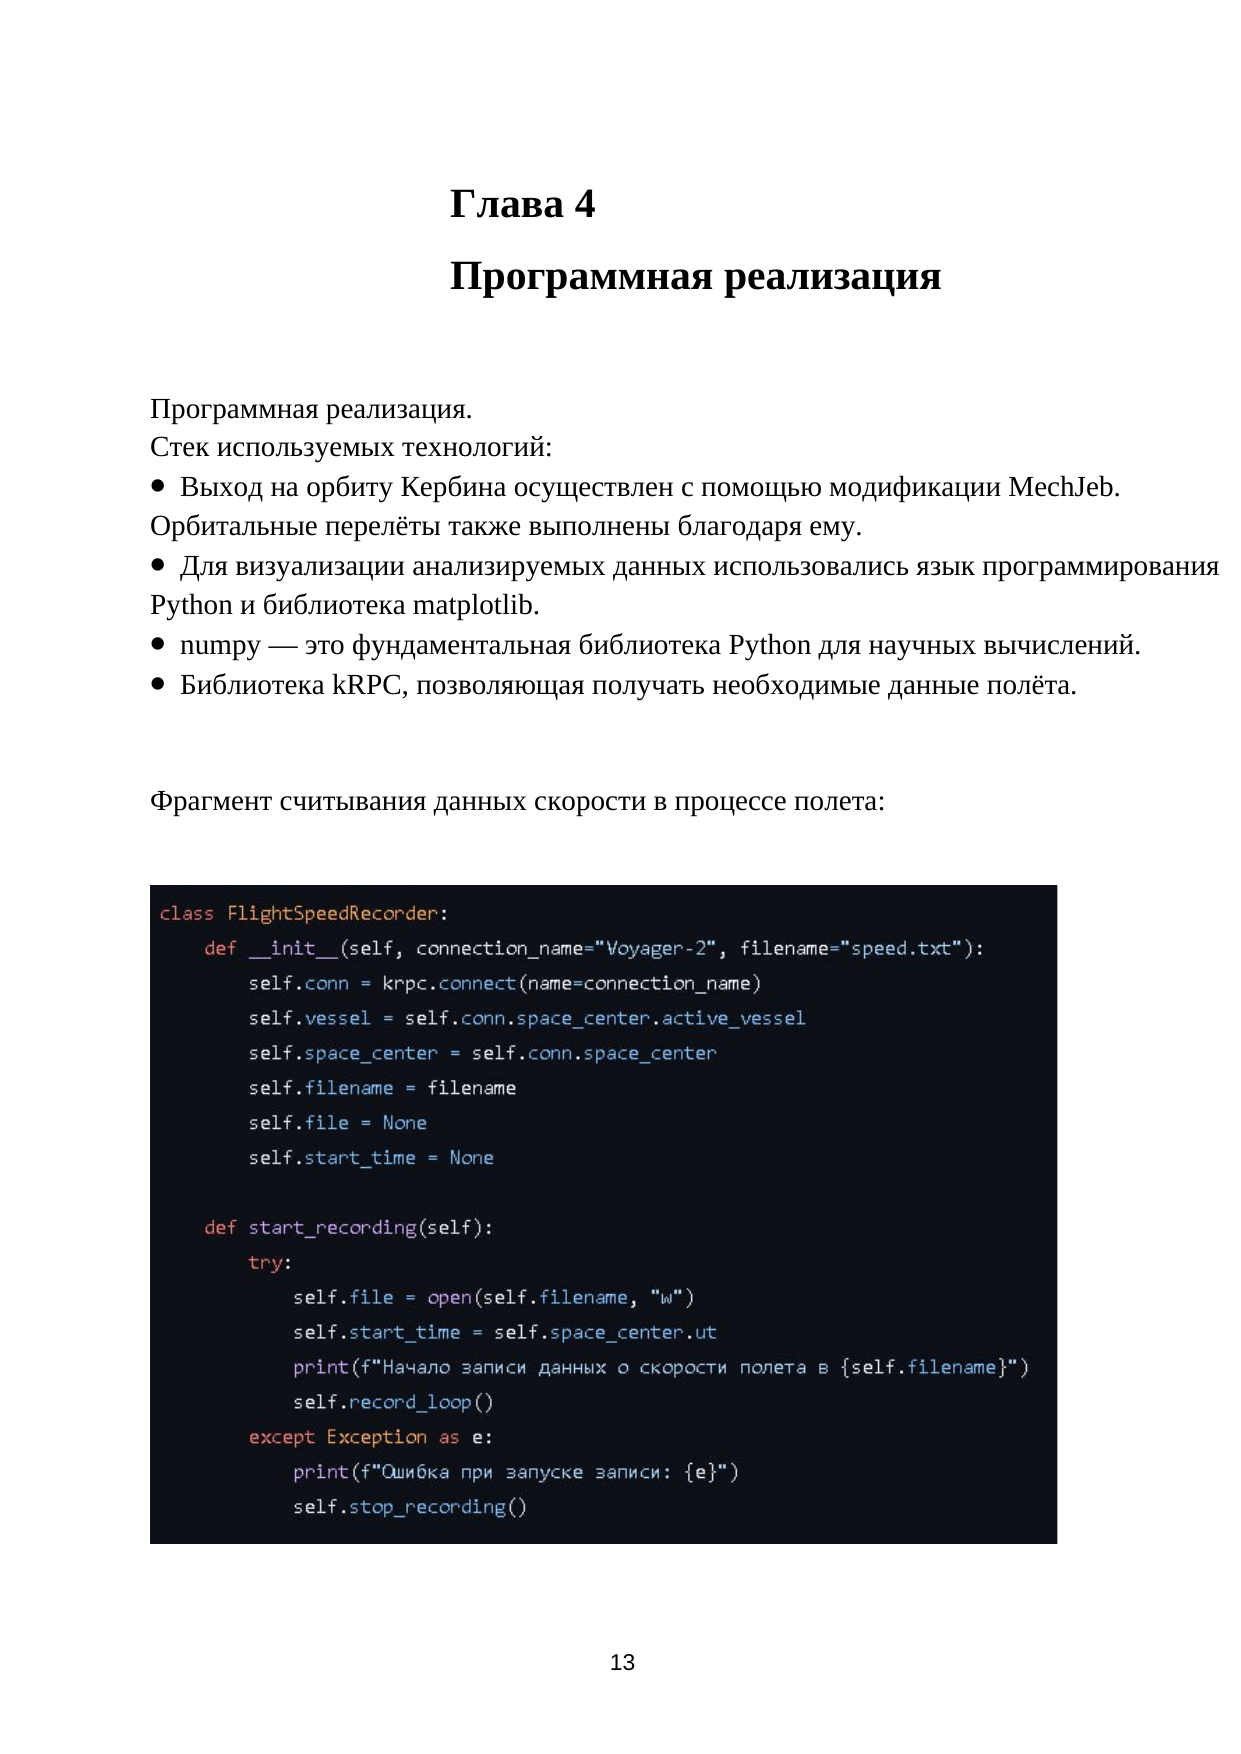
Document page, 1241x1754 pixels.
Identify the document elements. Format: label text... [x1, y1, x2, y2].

subtitle Программная реализация [300, 250, 1168, 298]
text Фрагмент считывания данных скорости в процессе полета: [150, 783, 1240, 817]
subtitle Глава 4 [300, 178, 1168, 226]
text Программная реализация. [150, 391, 1240, 424]
text ⦁ numpy — это фундаментальная библиотека Python для научных вычислений. [150, 625, 1240, 661]
picture [150, 885, 1058, 1544]
text ⦁ Выход на орбиту Кербина осуществлен с помощью модификации MechJeb. Орбитальные перелёты также выполнены благодаря ему. [150, 468, 1240, 542]
text ⦁ Для визуализации анализируемых данных использовались язык программирования Python и библиотека matplotlib. [150, 547, 1240, 620]
text ⦁ Библиотека kRPC, позволяющая получать необходимые данные полёта. [150, 666, 1240, 701]
text Стек используемых технологий: [150, 429, 1240, 463]
